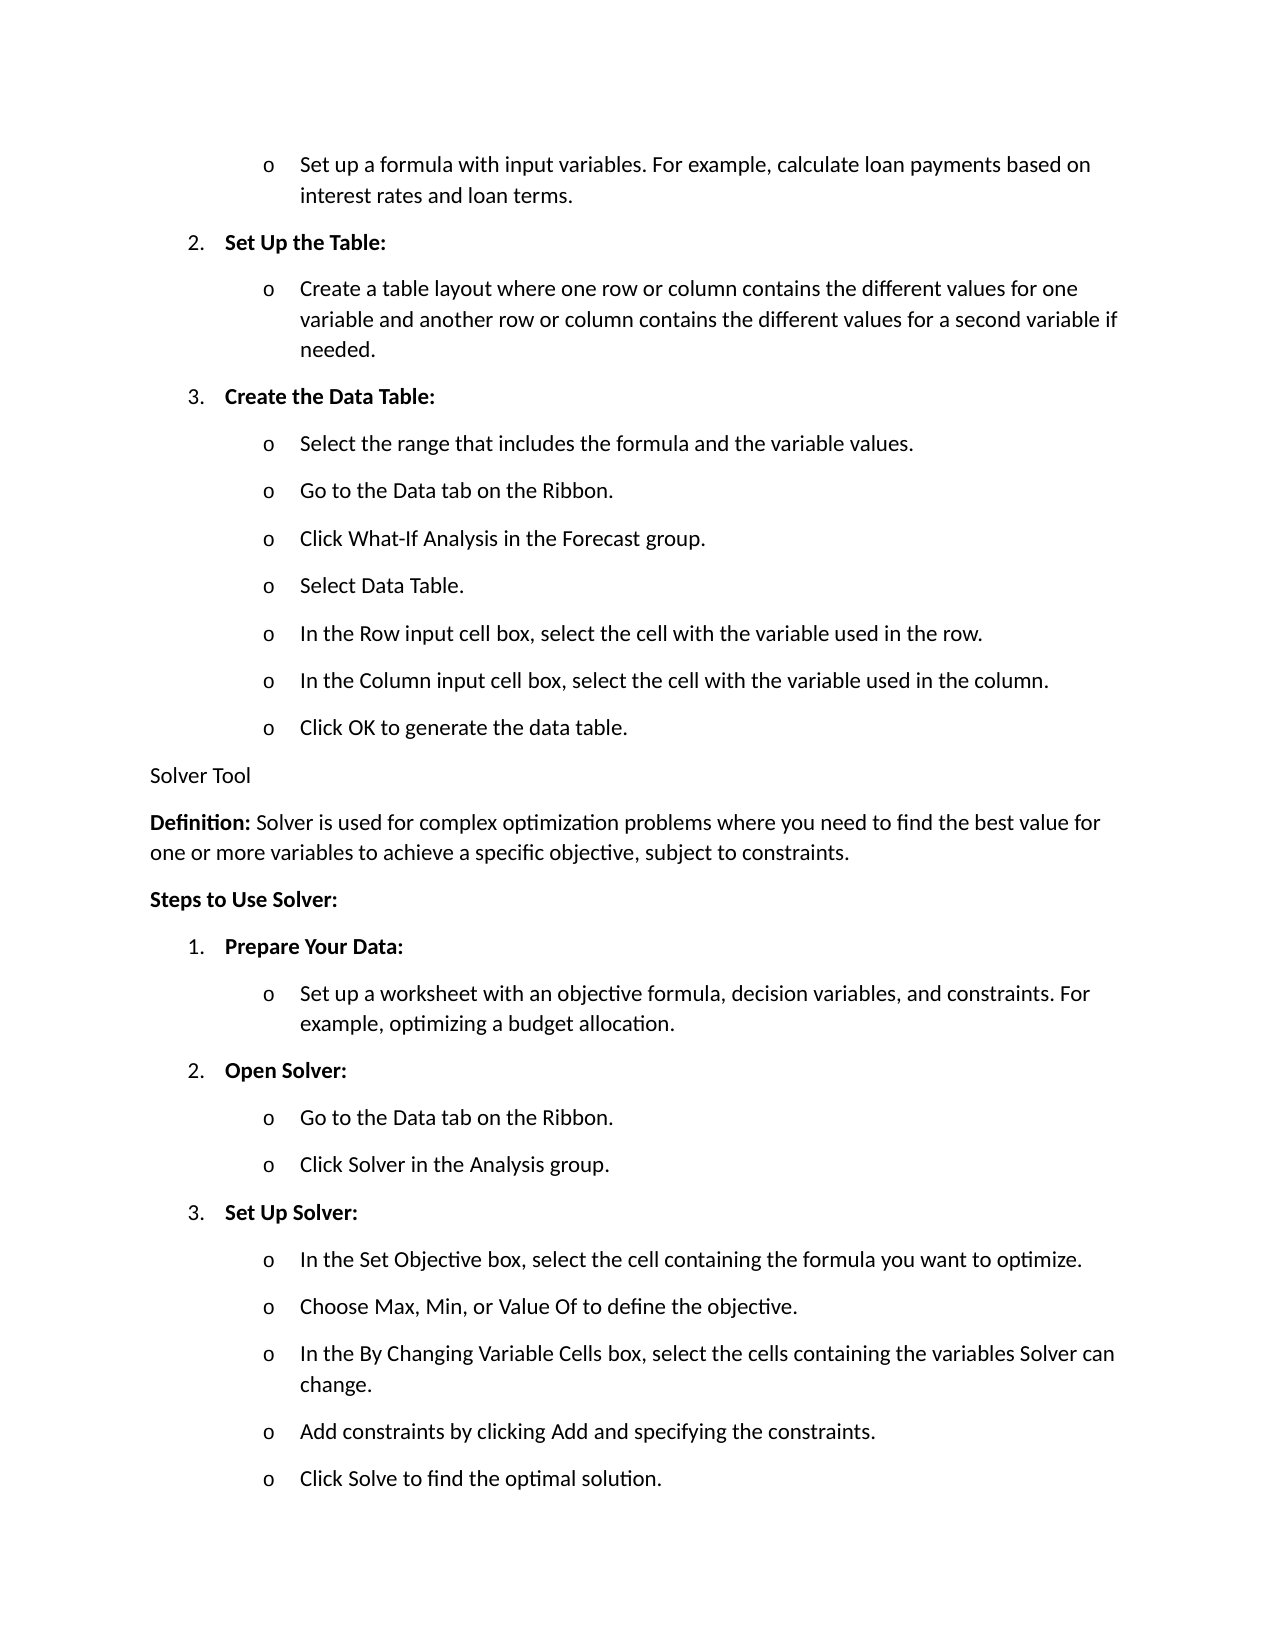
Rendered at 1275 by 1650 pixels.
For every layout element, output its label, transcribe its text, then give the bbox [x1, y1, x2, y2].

list Select the range that includes the formula and the variable values. [262, 429, 1125, 458]
list In the Column input cell box, select the cell with the variable used in the column. [262, 666, 1125, 695]
list Set up a formula with input variables. For example, calculate loan payments based on interest rates and loan terms. [262, 150, 1125, 209]
list Set Up Solver: [187, 1198, 1125, 1226]
list Go to the Data tab on the Ribbon. [262, 477, 1125, 505]
list Create the Data Table: [187, 382, 1125, 410]
list Click Solver in the Analysis group. [262, 1151, 1125, 1179]
list Click OK to generate the data table. [262, 713, 1125, 742]
list Select Data Table. [262, 571, 1125, 600]
list Choose Max, Min, or Value Of to define the objective. [262, 1292, 1125, 1321]
list In the Set Objective box, select the cell containing the formula you want to optimize. [262, 1245, 1125, 1273]
list Prepare Your Data: [187, 932, 1125, 960]
text Definition: Solver is used for complex optimization problems where you need to find the best value for one or more variables to achieve a specific objective, subject to constraints. [150, 808, 1125, 866]
text Solver Tool [150, 761, 1125, 789]
list Click What-If Analysis in the Forecast group. [262, 524, 1125, 552]
list Set Up the Table: [187, 228, 1125, 256]
list Set up a worksheet with an objective formula, decision variables, and constraints. For example, optimizing a budget allocation. [262, 979, 1125, 1037]
list Go to the Data tab on the Ribbon. [262, 1103, 1125, 1132]
list Click Solve to find the optimal solution. [262, 1464, 1125, 1493]
list Open Solver: [187, 1056, 1125, 1084]
list Add constraints by clicking Add and specifying the constraints. [262, 1417, 1125, 1446]
list Create a table layout where one row or column contains the different values for one variable and another row or column contains the different values for a second variable if needed. [262, 274, 1125, 363]
list In the Row input cell box, select the cell with the variable used in the row. [262, 619, 1125, 647]
text Steps to Use Solver: [150, 885, 1125, 913]
list In the By Changing Variable Cells box, select the cells containing the variables Solver can change. [262, 1339, 1125, 1398]
